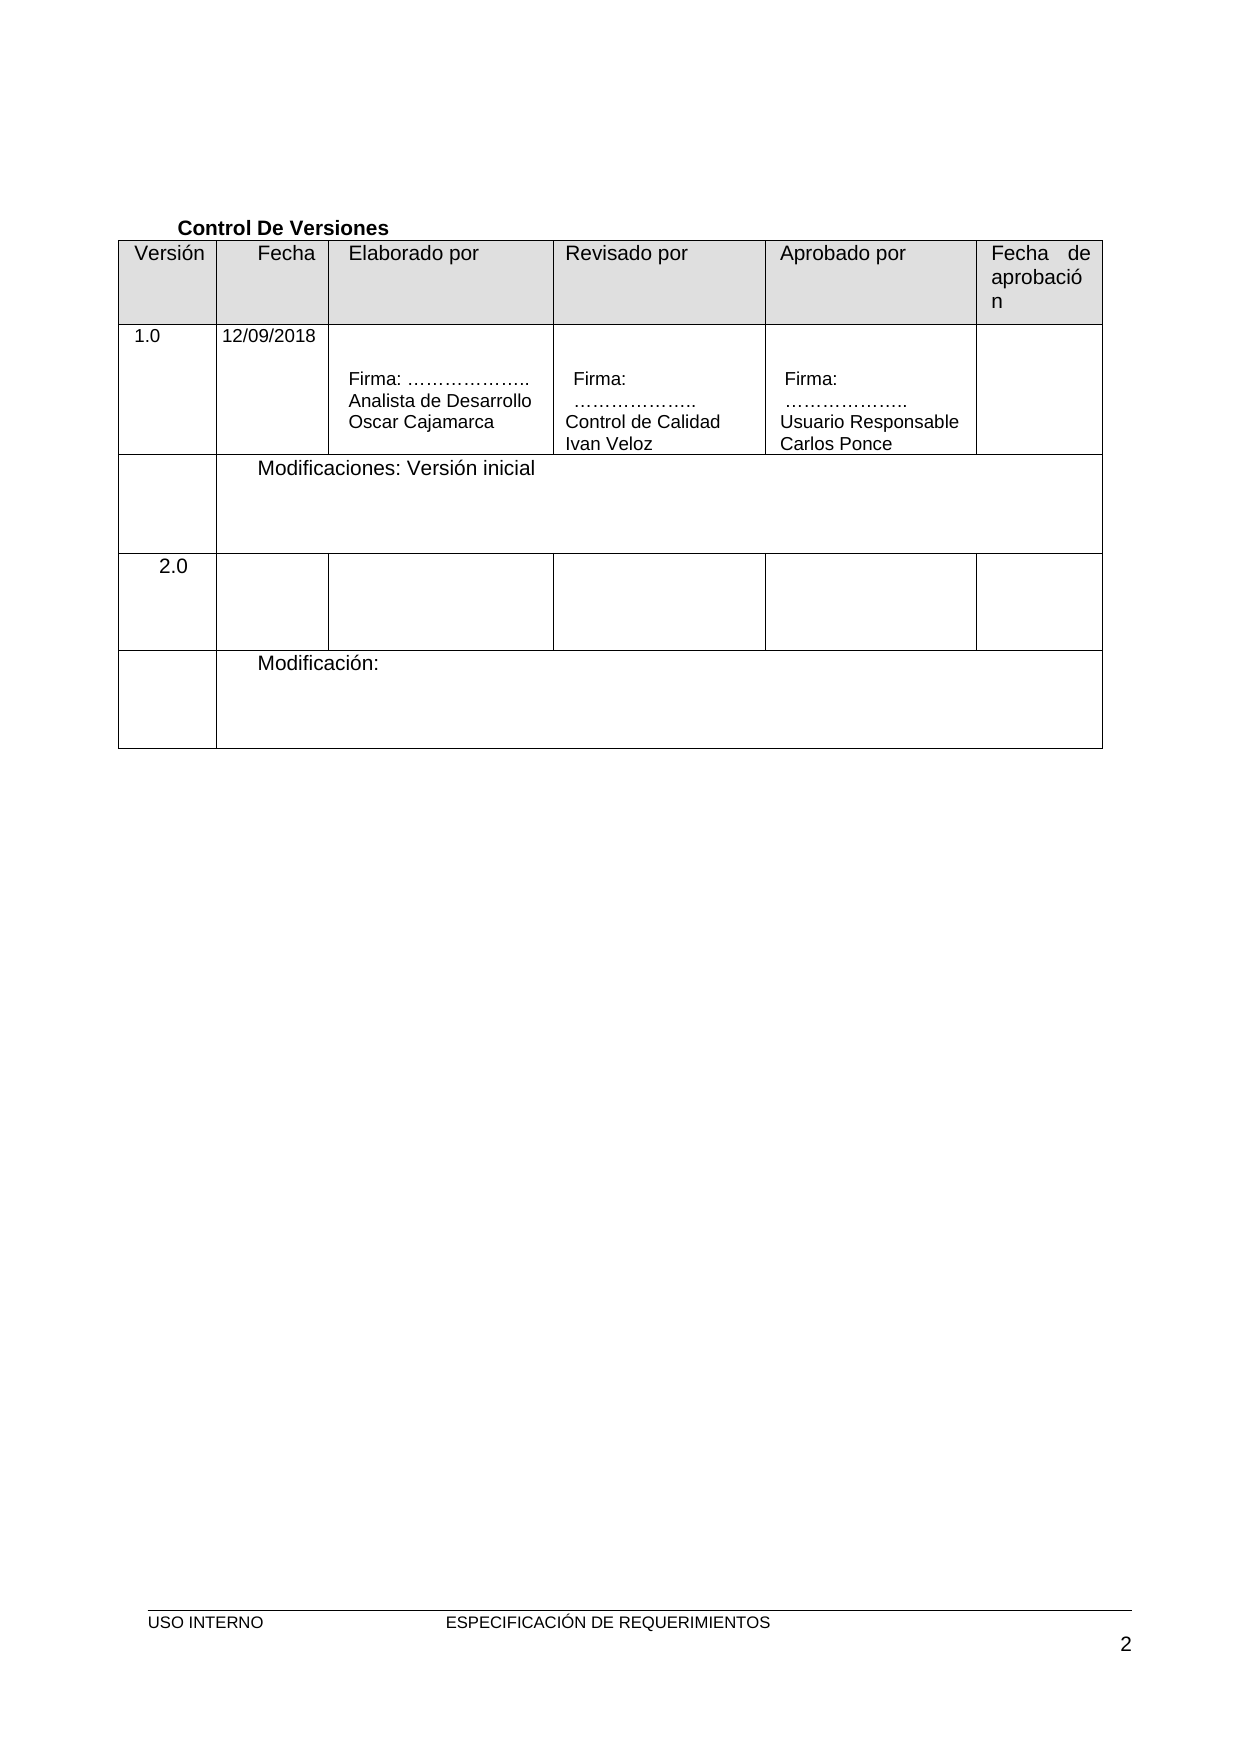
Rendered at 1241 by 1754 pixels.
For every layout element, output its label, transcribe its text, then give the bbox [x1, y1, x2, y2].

table_cell 1.0 [119, 325, 216, 454]
table_header Versión [119, 241, 216, 324]
table_cell [119, 651, 216, 748]
list Control De Versiones [177, 216, 1132, 240]
table_cell [977, 554, 1102, 649]
table_cell [977, 325, 1102, 454]
table_cell Modificaciones: Versión inicial [217, 455, 1102, 553]
table_header Elaborado por [329, 241, 553, 324]
table_cell [329, 554, 553, 649]
table_cell Firma: ……………….. Analista de Desarrollo Oscar Cajamarca [329, 325, 553, 454]
table_cell [119, 455, 216, 553]
table_cell [766, 554, 976, 649]
table_cell 2.0 [119, 554, 216, 649]
table_cell Modificación: [217, 651, 1102, 748]
table_cell Firma: ……………….. Usuario Responsable Carlos Ponce [766, 325, 976, 454]
table_cell Firma: ……………….. Control de Calidad Ivan Veloz [554, 325, 765, 454]
table_header Fecha [217, 241, 328, 324]
table_cell 12/09/2018 [217, 325, 328, 454]
table_header Aprobado por [766, 241, 976, 324]
table_cell [554, 554, 765, 649]
table_header Fecha de aprobación [977, 241, 1102, 324]
table_header Revisado por [554, 241, 765, 324]
table_cell [217, 554, 328, 649]
